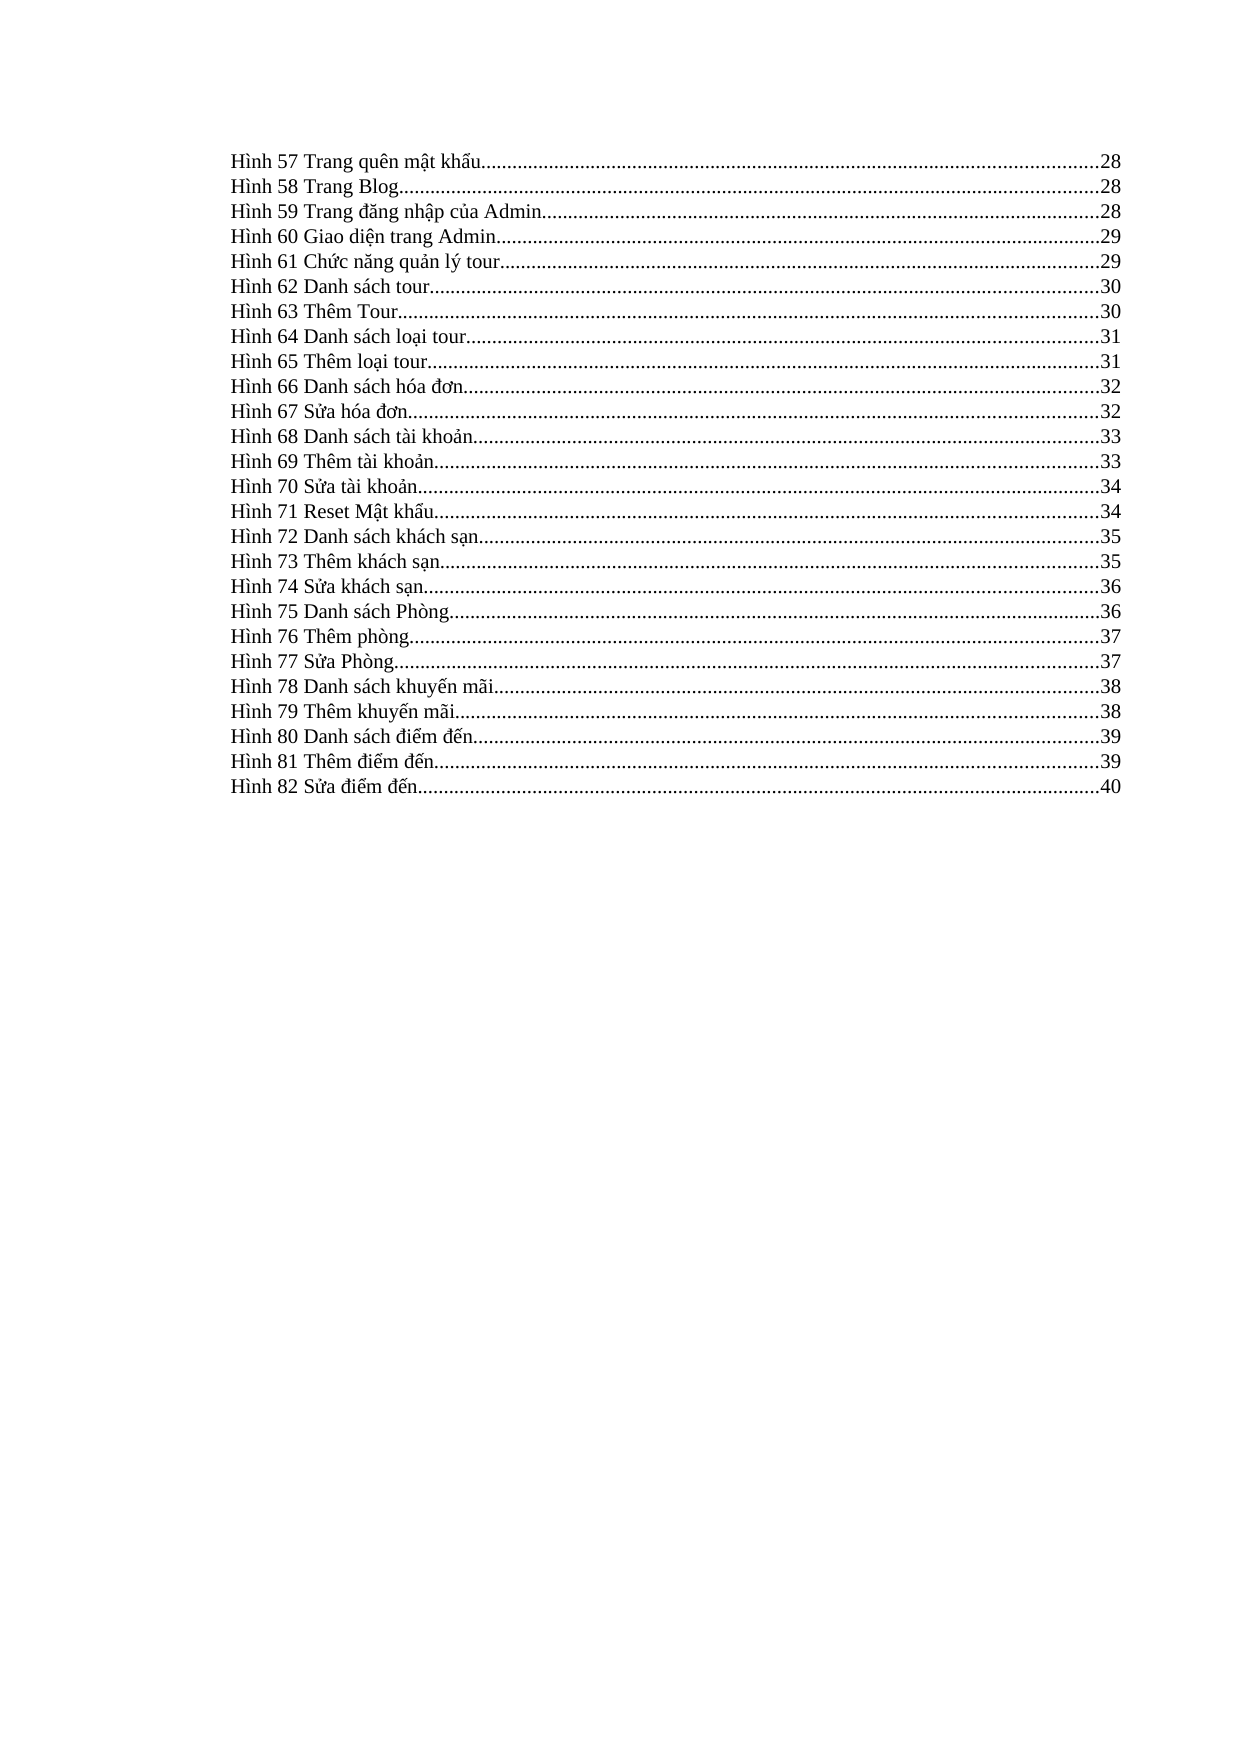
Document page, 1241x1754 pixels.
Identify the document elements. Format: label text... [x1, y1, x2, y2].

text Hình 65 Thêm loại tour 31 [207, 348, 1122, 373]
text Hình 76 Thêm phòng 37 [207, 623, 1122, 648]
text Hình 70 Sửa tài khoản 34 [207, 473, 1122, 498]
text Hình 58 Trang Blog 28 [207, 173, 1122, 198]
text Hình 72 Danh sách khách sạn 35 [207, 523, 1122, 548]
text Hình 73 Thêm khách sạn 35 [207, 548, 1122, 573]
text Hình 82 Sửa điểm đến 40 [207, 773, 1122, 798]
text Hình 78 Danh sách khuyến mãi 38 [207, 673, 1122, 698]
text Hình 80 Danh sách điểm đến 39 [207, 723, 1122, 748]
text Hình 59 Trang đăng nhập của Admin 28 [207, 198, 1122, 223]
text Hình 61 Chức năng quản lý tour 29 [207, 248, 1122, 273]
text Hình 71 Reset Mật khẩu 34 [207, 498, 1122, 523]
text Hình 79 Thêm khuyến mãi 38 [207, 698, 1122, 723]
text Hình 81 Thêm điểm đến 39 [207, 748, 1122, 773]
text Hình 62 Danh sách tour 30 [207, 273, 1122, 298]
text Hình 74 Sửa khách sạn 36 [207, 573, 1122, 598]
text Hình 64 Danh sách loại tour 31 [207, 323, 1122, 348]
text Hình 67 Sửa hóa đơn 32 [207, 398, 1122, 423]
text Hình 69 Thêm tài khoản 33 [207, 448, 1122, 473]
text Hình 60 Giao diện trang Admin 29 [207, 223, 1122, 248]
text Hình 68 Danh sách tài khoản 33 [207, 423, 1122, 448]
text Hình 66 Danh sách hóa đơn 32 [207, 373, 1122, 398]
text Hình 57 Trang quên mật khẩu 28 [207, 148, 1122, 173]
text Hình 75 Danh sách Phòng 36 [207, 598, 1122, 623]
text Hình 77 Sửa Phòng 37 [207, 648, 1122, 673]
text Hình 63 Thêm Tour 30 [207, 298, 1122, 323]
